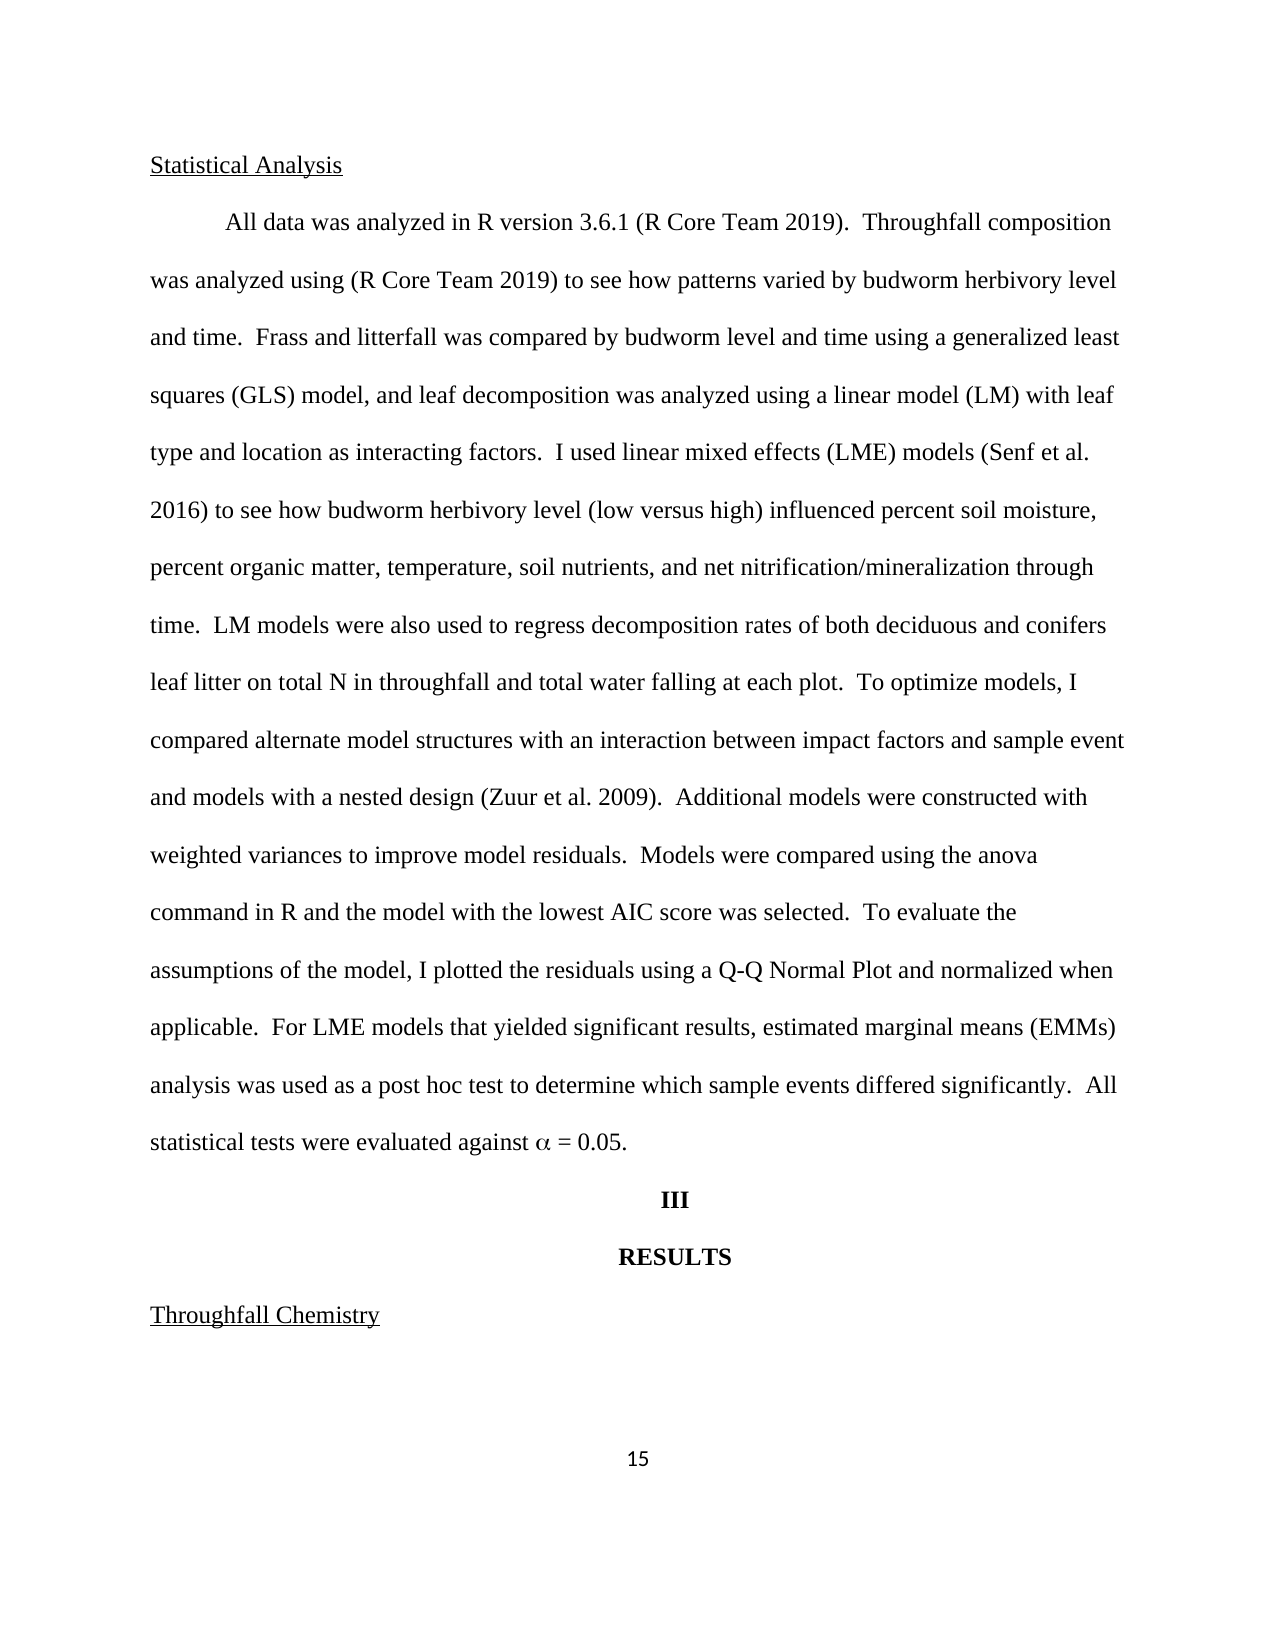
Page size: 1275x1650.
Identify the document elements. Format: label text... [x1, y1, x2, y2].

text All data was analyzed in R version 3.6.1 (R Core Team 2019). Throughfall composition was analyzed using (R Core Team 2019) to see how patterns varied by budworm herbivory level and time. Frass and litterfall was compared by budworm level and time using a generalized least squares (GLS) model, and leaf decomposition was analyzed using a linear model (LM) with leaf type and location as interacting factors. I used linear mixed effects (LME) models (Senf et al. 2016) to see how budworm herbivory level (low versus high) influenced percent soil moisture, percent organic matter, temperature, soil nutrients, and net nitrification/mineralization through time. LM models were also used to regress decomposition rates of both deciduous and conifers leaf litter on total N in throughfall and total water falling at each plot. To optimize models, I compared alternate model structures with an interaction between impact factors and sample event and models with a nested design (Zuur et al. 2009). Additional models were constructed with weighted variances to improve model residuals. Models were compared using the anova command in R and the model with the lowest AIC score was selected. To evaluate the assumptions of the model, I plotted the residuals using a Q-Q Normal Plot and normalized when applicable. For LME models that yielded significant results, estimated marginal means (EMMs) analysis was used as a post hoc test to determine which sample events differed significantly. All statistical tests were evaluated against  = 0.05. [150, 207, 1125, 1156]
text III [150, 1185, 1125, 1214]
text RESULTS [150, 1242, 1125, 1271]
text Statistical Analysis [150, 150, 1125, 179]
text Throughfall Chemistry [150, 1300, 1125, 1329]
